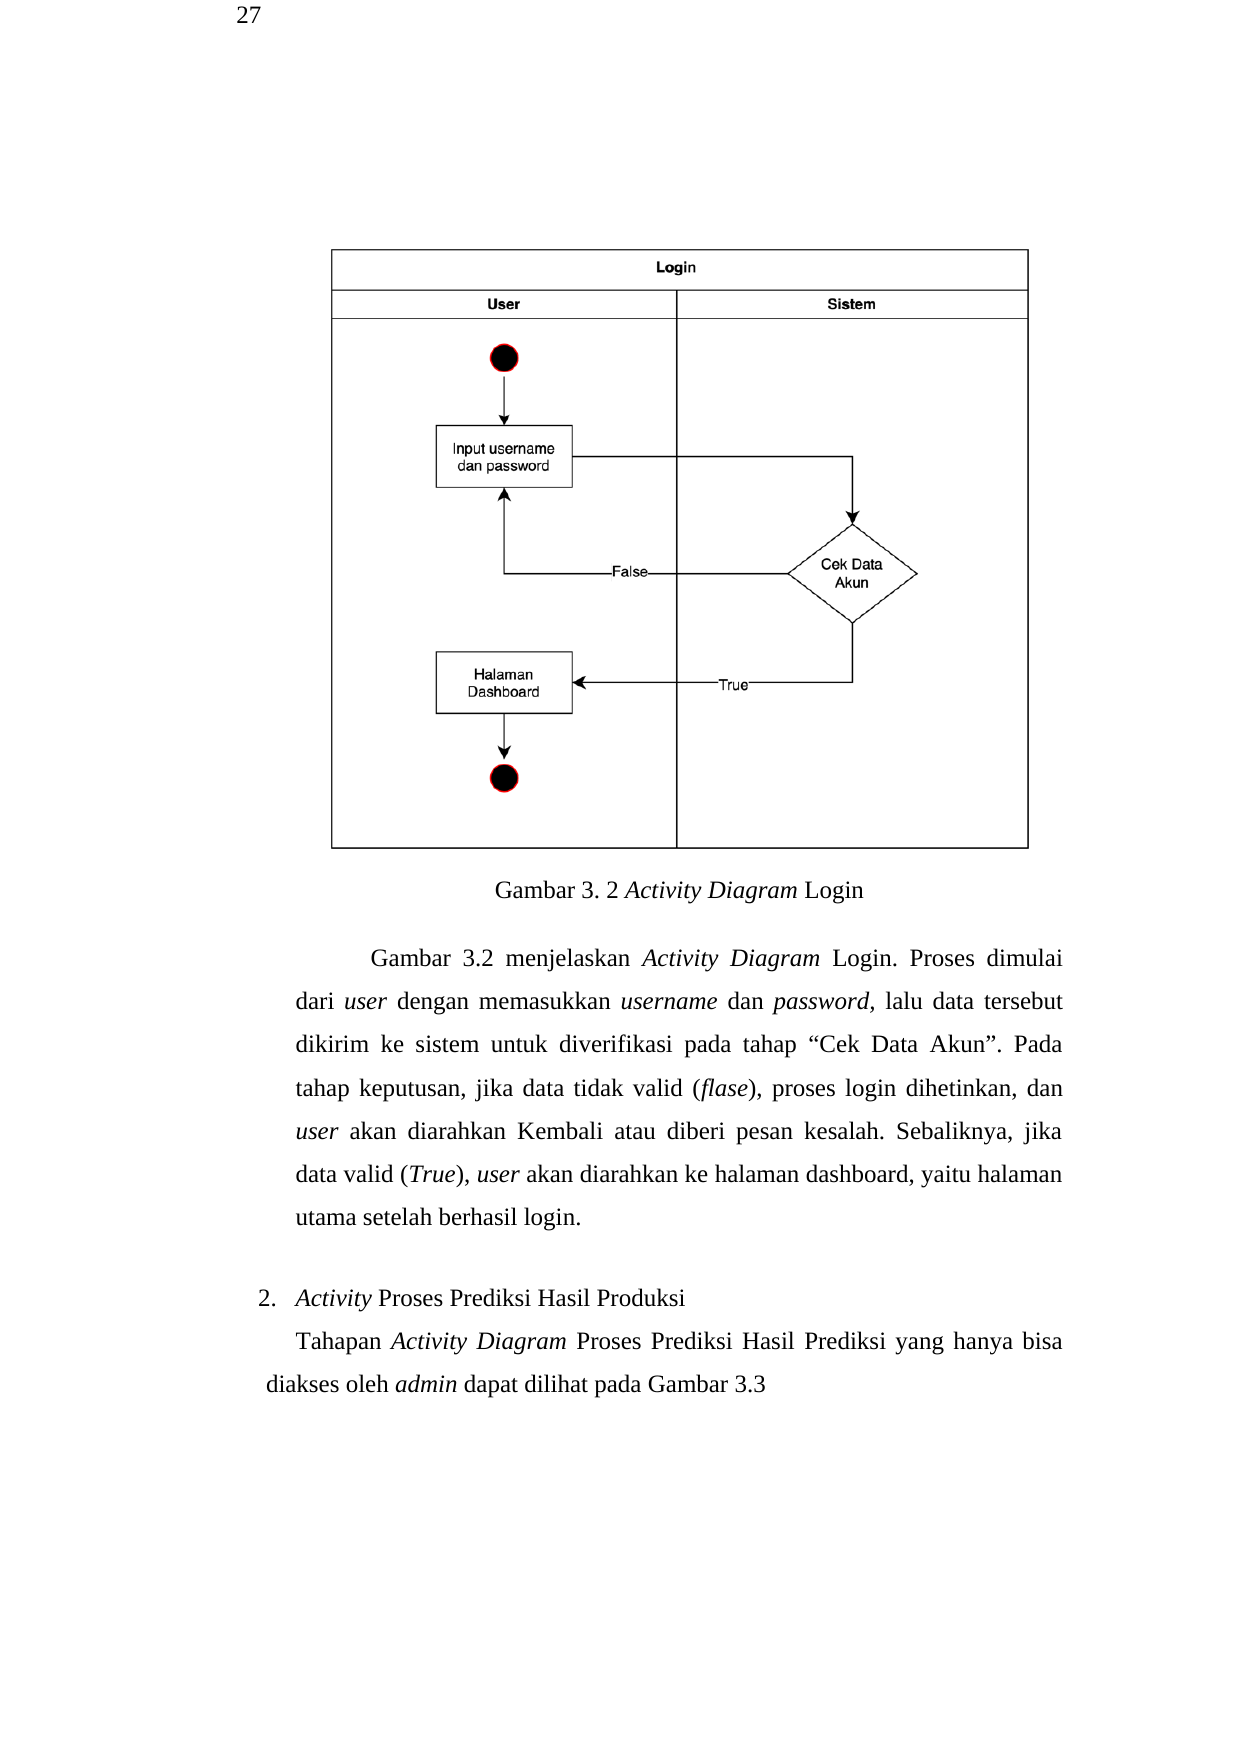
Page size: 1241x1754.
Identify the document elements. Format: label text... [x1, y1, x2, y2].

picture [318, 236, 1041, 861]
list Tahapan Activity Diagram Proses Prediksi Hasil Prediksi yang hanya bisa diakses oleh admin dapat dilihat pada Gambar 3.3 [266, 1326, 1063, 1398]
list Activity Proses Prediksi Hasil Produksi [258, 1283, 1063, 1311]
list Gambar 3.2 menjelaskan Activity Diagram Login. Proses dimulai dari user dengan memasukkan username dan password, lalu data tersebut dikirim ke sistem untuk diverifikasi pada tahap “Cek Data Akun”. Pada tahap keputusan, jika data tidak valid (flase), proses login dihetinkan, dan user akan diarahkan Kembali atau diberi pesan kesalah. Sebaliknya, jika data valid (True), user akan diarahkan ke halaman dashboard, yaitu halaman utama setelah berhasil login. [295, 943, 1063, 1231]
